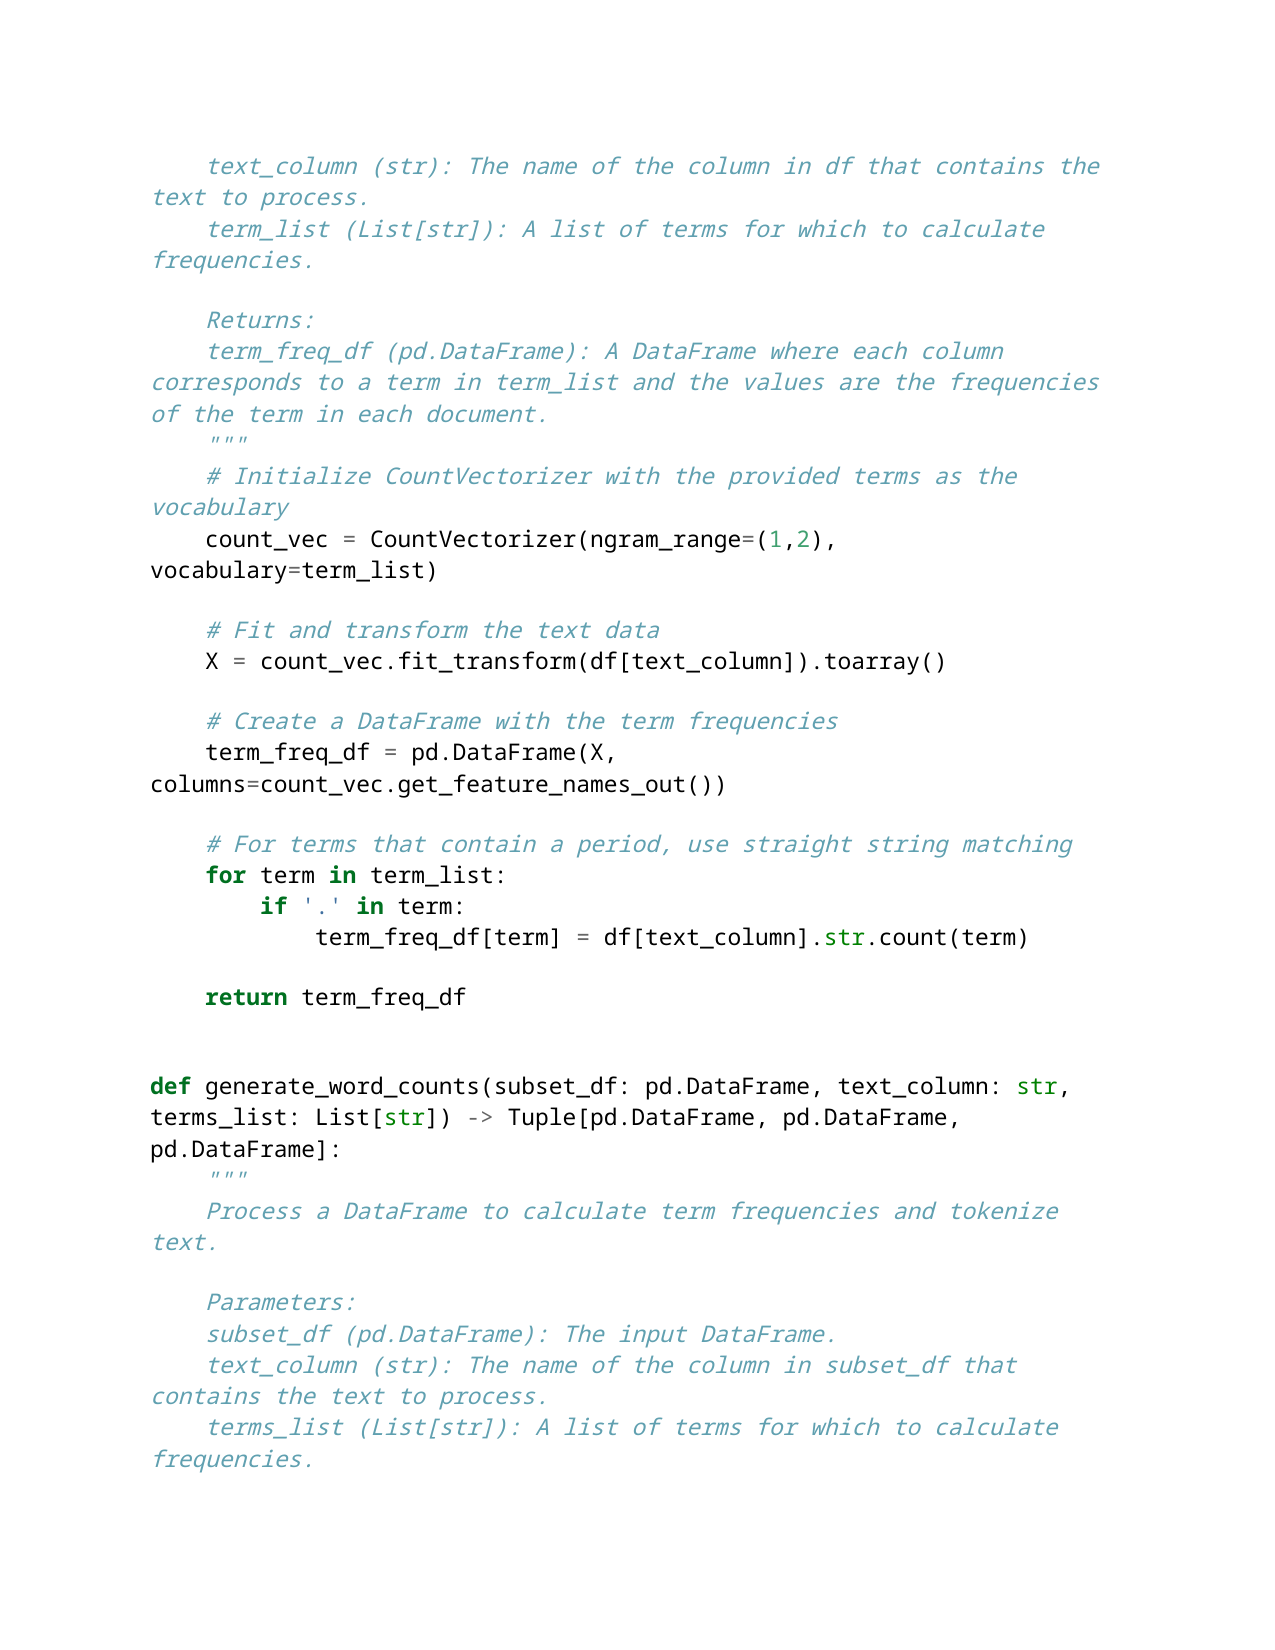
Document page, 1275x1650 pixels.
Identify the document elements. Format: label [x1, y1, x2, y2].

text [150, 150, 1125, 1474]
